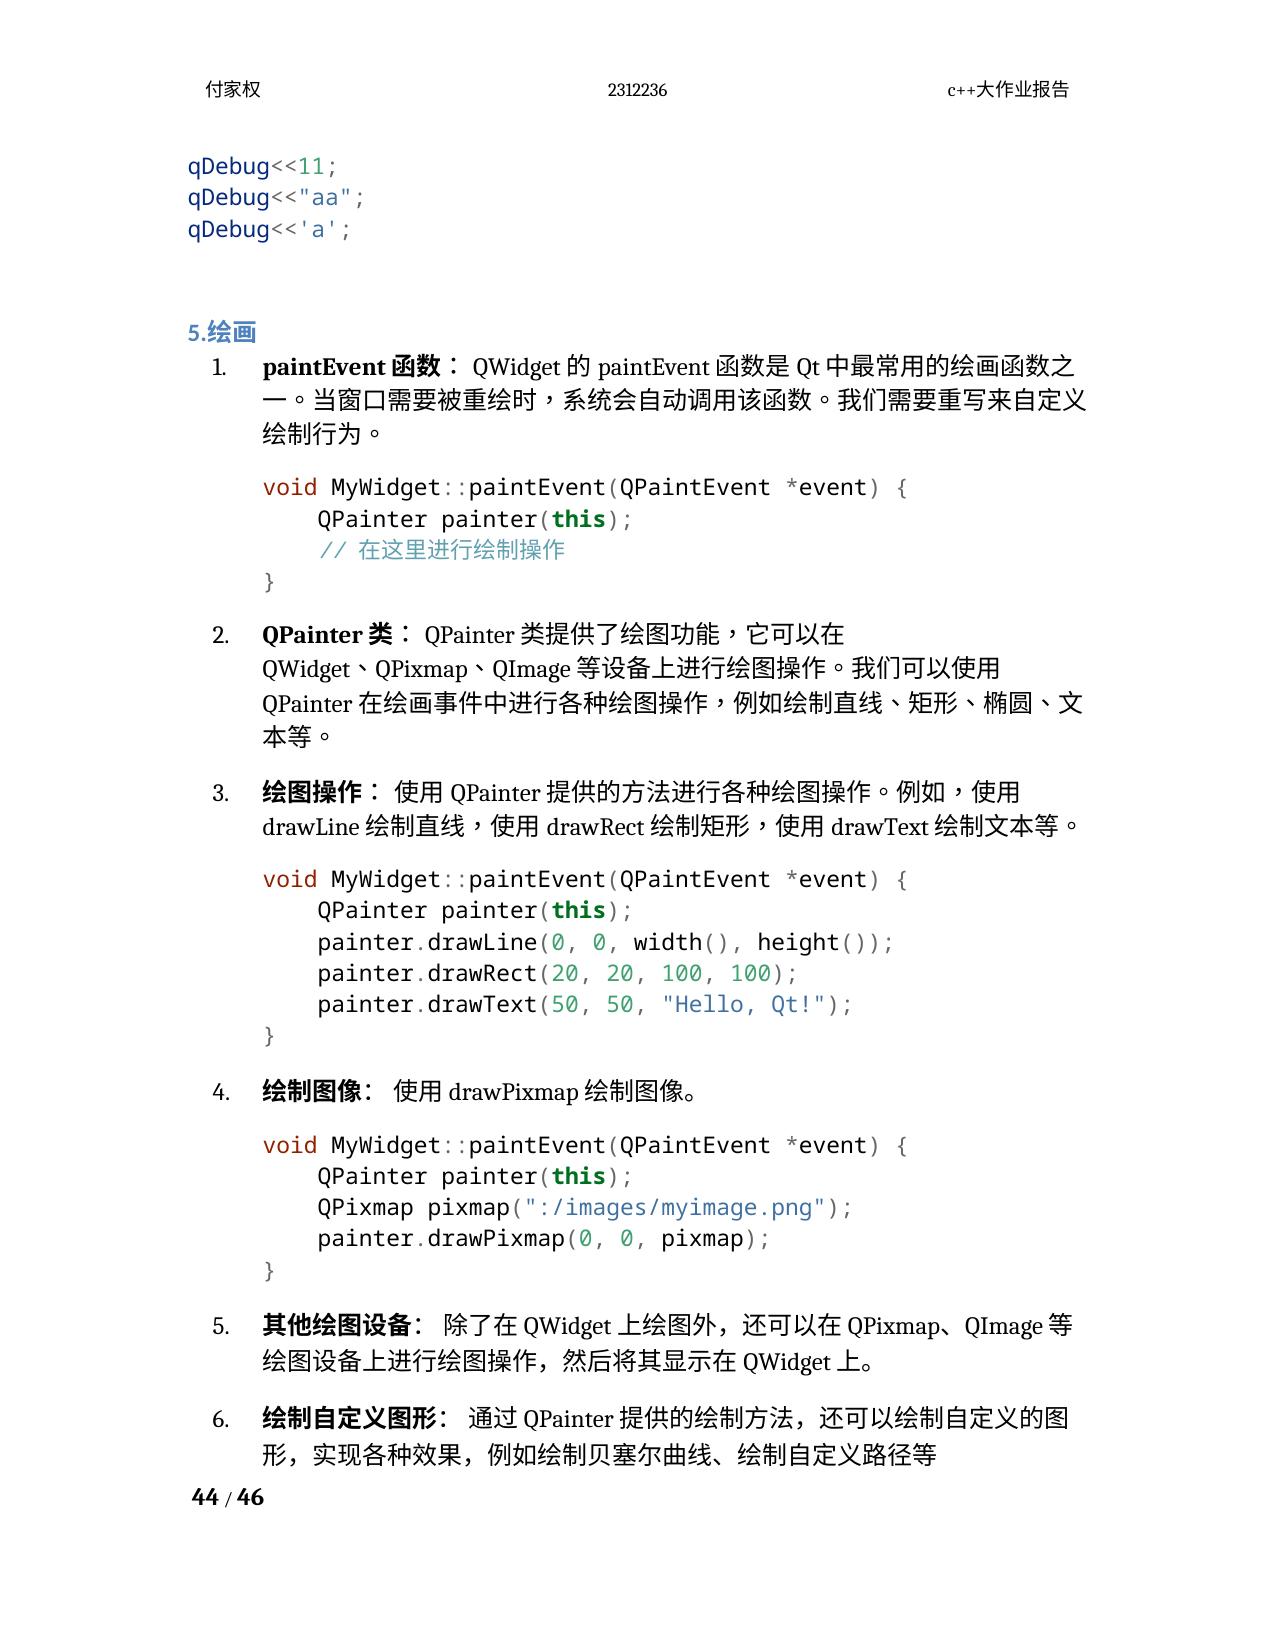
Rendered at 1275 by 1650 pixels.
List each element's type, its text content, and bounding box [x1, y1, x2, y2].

list void MyWidget::paintEvent(QPaintEvent *event) { QPainter painter(this); QPixmap pixmap(":/images/myimage.png"); painter.drawPixmap(0, 0, pixmap); } [212, 1128, 1087, 1285]
text qDebug<<11; qDebug<<"aa"; qDebug<<'a'; [187, 150, 1087, 244]
list 绘制自定义图形： 通过 QPainter 提供的绘制方法，还可以绘制自定义的图形，实现各种效果，例如绘制贝塞尔曲线、绘制自定义路径等 [212, 1399, 1087, 1471]
list 绘图操作： 使用 QPainter 提供的方法进行各种绘图操作。例如，使用 drawLine 绘制直线，使用 drawRect 绘制矩形，使用 drawText 绘制文本等。 [212, 774, 1087, 842]
subtitle 5.绘画 [187, 314, 1087, 348]
list void MyWidget::paintEvent(QPaintEvent *event) { QPainter painter(this); // 在这里进行绘制操作 } [212, 471, 1087, 596]
list 绘制图像： 使用 drawPixmap 绘制图像。 [212, 1071, 1087, 1108]
list 其他绘图设备： 除了在 QWidget 上绘图外，还可以在 QPixmap、QImage 等绘图设备上进行绘图操作，然后将其显示在 QWidget 上。 [212, 1306, 1087, 1378]
list paintEvent 函数： QWidget 的 paintEvent 函数是 Qt 中最常用的绘画函数之一。当窗口需要被重绘时，系统会自动调用该函数。我们需要重写来自定义绘制行为。 [212, 348, 1087, 450]
list void MyWidget::paintEvent(QPaintEvent *event) { QPainter painter(this); painter.drawLine(0, 0, width(), height()); painter.drawRect(20, 20, 100, 100); painter.drawText(50, 50, "Hello, Qt!"); } [212, 863, 1087, 1051]
list QPainter 类： QPainter 类提供了绘图功能，它可以在 QWidget、QPixmap、QImage 等设备上进行绘图操作。我们可以使用 QPainter 在绘画事件中进行各种绘图操作，例如绘制直线、矩形、椭圆、文本等。 [212, 617, 1087, 753]
